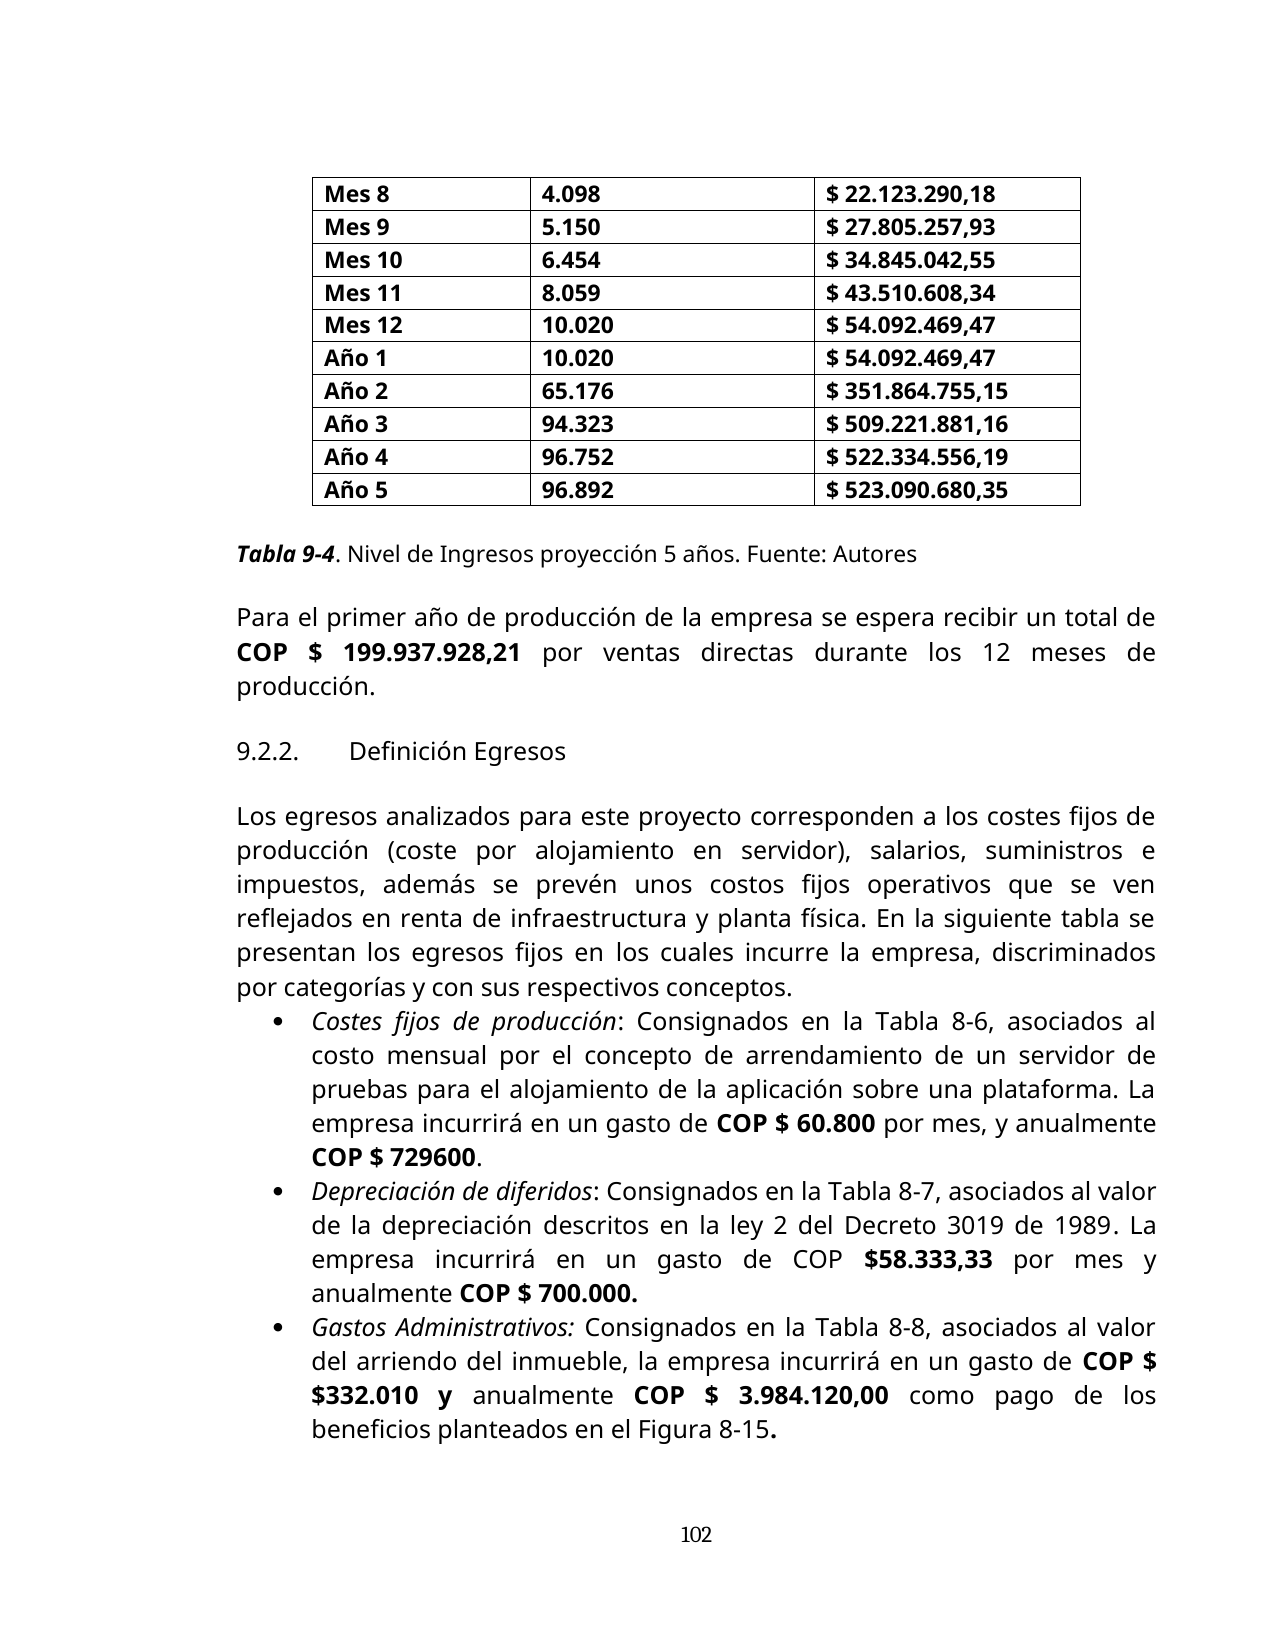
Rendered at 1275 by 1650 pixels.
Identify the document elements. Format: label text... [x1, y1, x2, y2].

table_cell $ 54.092.469,47 [815, 310, 1080, 341]
table_cell 96.752 [531, 441, 814, 472]
table_cell Mes 10 [313, 244, 530, 276]
table_cell $ 522.334.556,19 [815, 441, 1080, 472]
table_cell Año 3 [313, 408, 530, 440]
table_cell Año 5 [313, 474, 530, 505]
text Tabla 9-4. Nivel de Ingresos proyección 5 años. Fuente: Autores [236, 538, 1157, 569]
table_cell Mes 9 [313, 211, 530, 243]
table_cell 10.020 [531, 342, 814, 374]
table_cell $ 43.510.608,34 [815, 277, 1080, 308]
table_cell 96.892 [531, 474, 814, 505]
table_cell Mes 12 [313, 310, 530, 341]
table_cell $ 509.221.881,16 [815, 408, 1080, 440]
table_cell 65.176 [531, 375, 814, 407]
table_cell $ 523.090.680,35 [815, 474, 1080, 505]
table_cell Año 1 [313, 342, 530, 374]
table_cell 10.020 [531, 310, 814, 341]
table_cell $ 54.092.469,47 [815, 342, 1080, 374]
list Costes fijos de producción: Consignados en la Tabla 8-6, asociados al costo mensual por el concepto de arrendamiento de un servidor de pruebas para el alojamiento de la aplicación sobre una plataforma. La empresa incurrirá en un gasto de COP $ 60.800 por mes, y anualmente COP $ 729600. [274, 1003, 1157, 1173]
text Los egresos analizados para este proyecto corresponden a los costes fijos de producción (coste por alojamiento en servidor), salarios, suministros e impuestos, además se prevén unos costos fijos operativos que se ven reflejados en renta de infraestructura y planta física. En la siguiente tabla se presentan los egresos fijos en los cuales incurre la empresa, discriminados por categorías y con sus respectivos conceptos. [236, 799, 1157, 1003]
table_cell Mes 8 [313, 178, 530, 210]
table_cell $ 22.123.290,18 [815, 178, 1080, 210]
table_cell $ 27.805.257,93 [815, 211, 1080, 243]
text Para el primer año de producción de la empresa se espera recibir un total de COP $ 199.937.928,21 por ventas directas durante los 12 meses de producción. [236, 600, 1157, 702]
list Depreciación de diferidos: Consignados en la Tabla 8-7, asociados al valor de la depreciación descritos en la ley 2 del Decreto 3019 de 1989. La empresa incurrirá en un gasto de COP $58.333,33 por mes y anualmente COP $ 700.000. [274, 1173, 1157, 1310]
table_cell 6.454 [531, 244, 814, 276]
table_cell $ 34.845.042,55 [815, 244, 1080, 276]
table_cell 4.098 [531, 178, 814, 210]
list Definición Egresos [236, 733, 1157, 768]
table_cell Año 2 [313, 375, 530, 407]
list Gastos Administrativos: Consignados en la Tabla 8-8, asociados al valor del arriendo del inmueble, la empresa incurrirá en un gasto de COP $ $332.010 y anualmente COP $ 3.984.120,00 como pago de los beneficios planteados en el Figura 8-15. [274, 1310, 1157, 1446]
table_cell 94.323 [531, 408, 814, 440]
table_cell 8.059 [531, 277, 814, 308]
table_cell 5.150 [531, 211, 814, 243]
table_cell $ 351.864.755,15 [815, 375, 1080, 407]
table_cell Año 4 [313, 441, 530, 472]
table_cell Mes 11 [313, 277, 530, 308]
